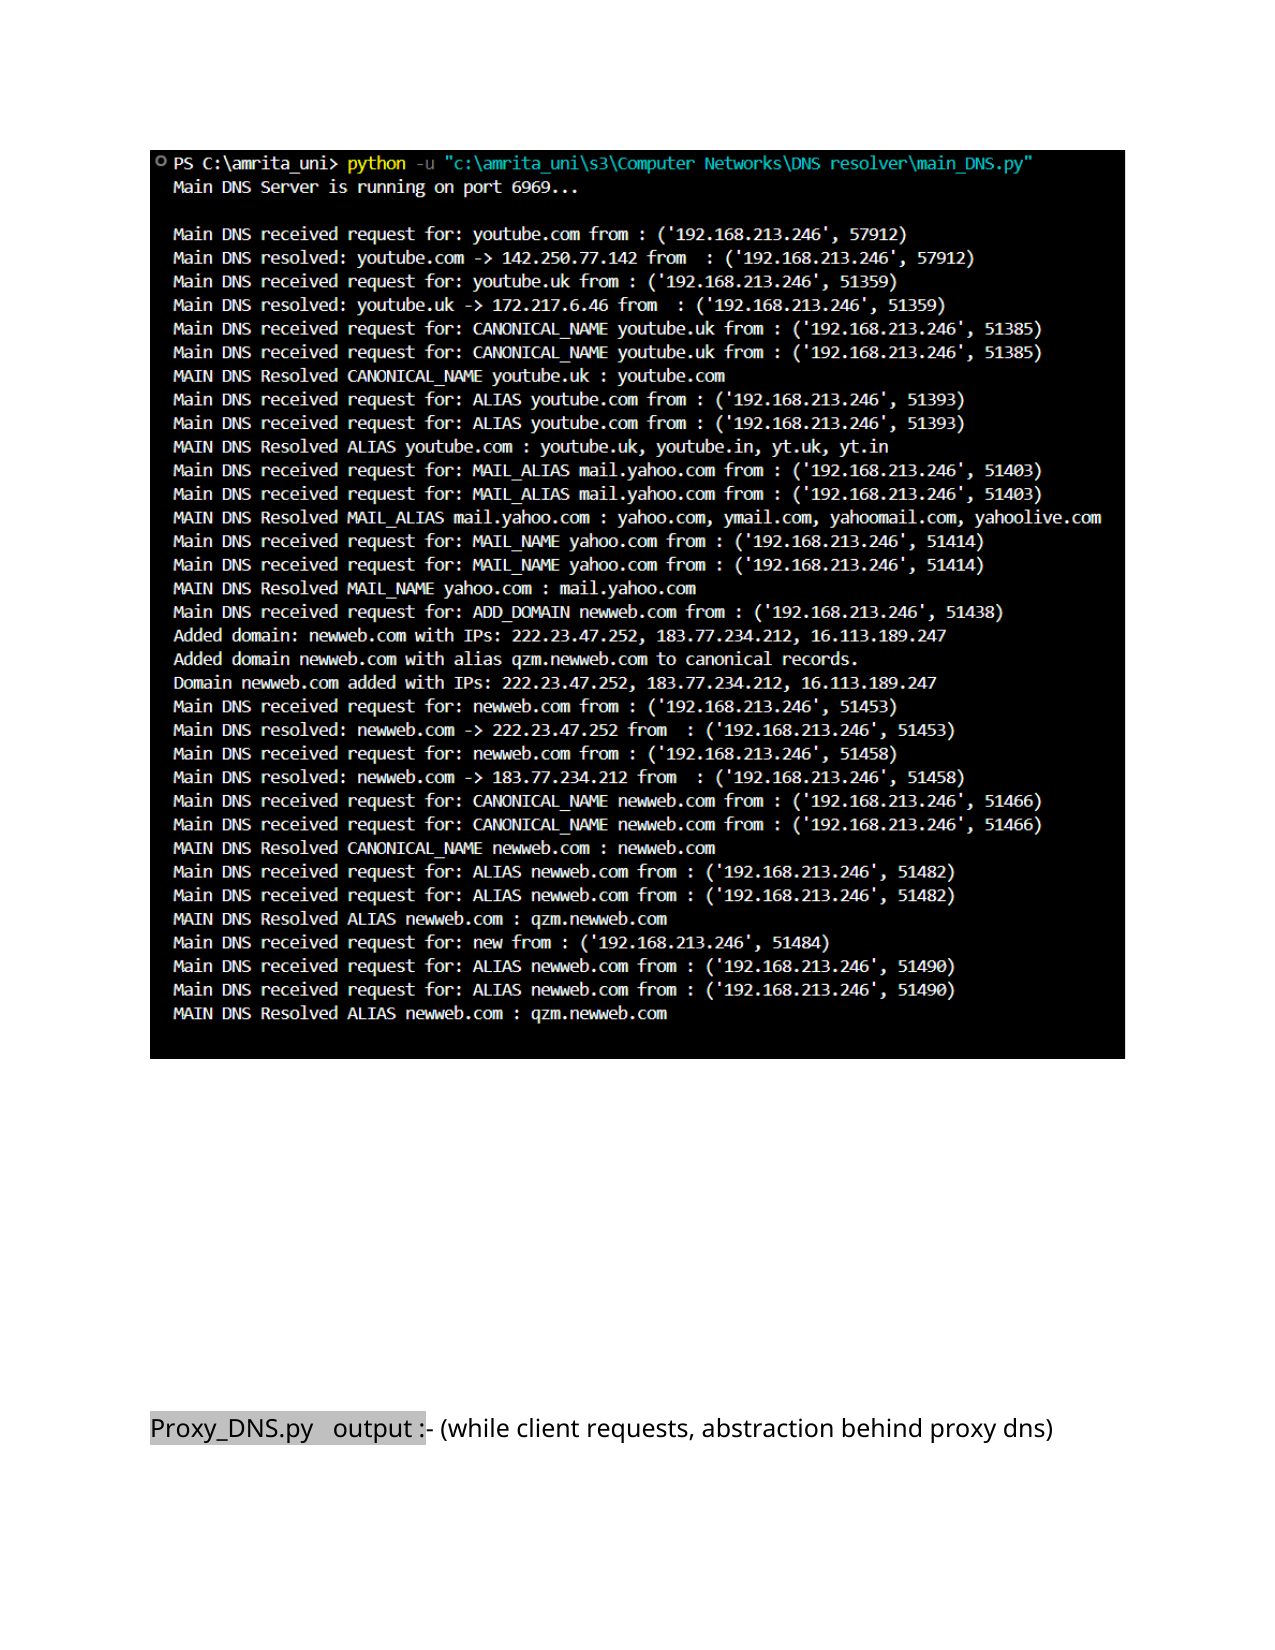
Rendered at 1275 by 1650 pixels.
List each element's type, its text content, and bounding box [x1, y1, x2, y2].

text Proxy_DNS.py output :- (while client requests, abstraction behind proxy dns) [426, 1411, 1125, 1445]
picture [150, 150, 1125, 1059]
